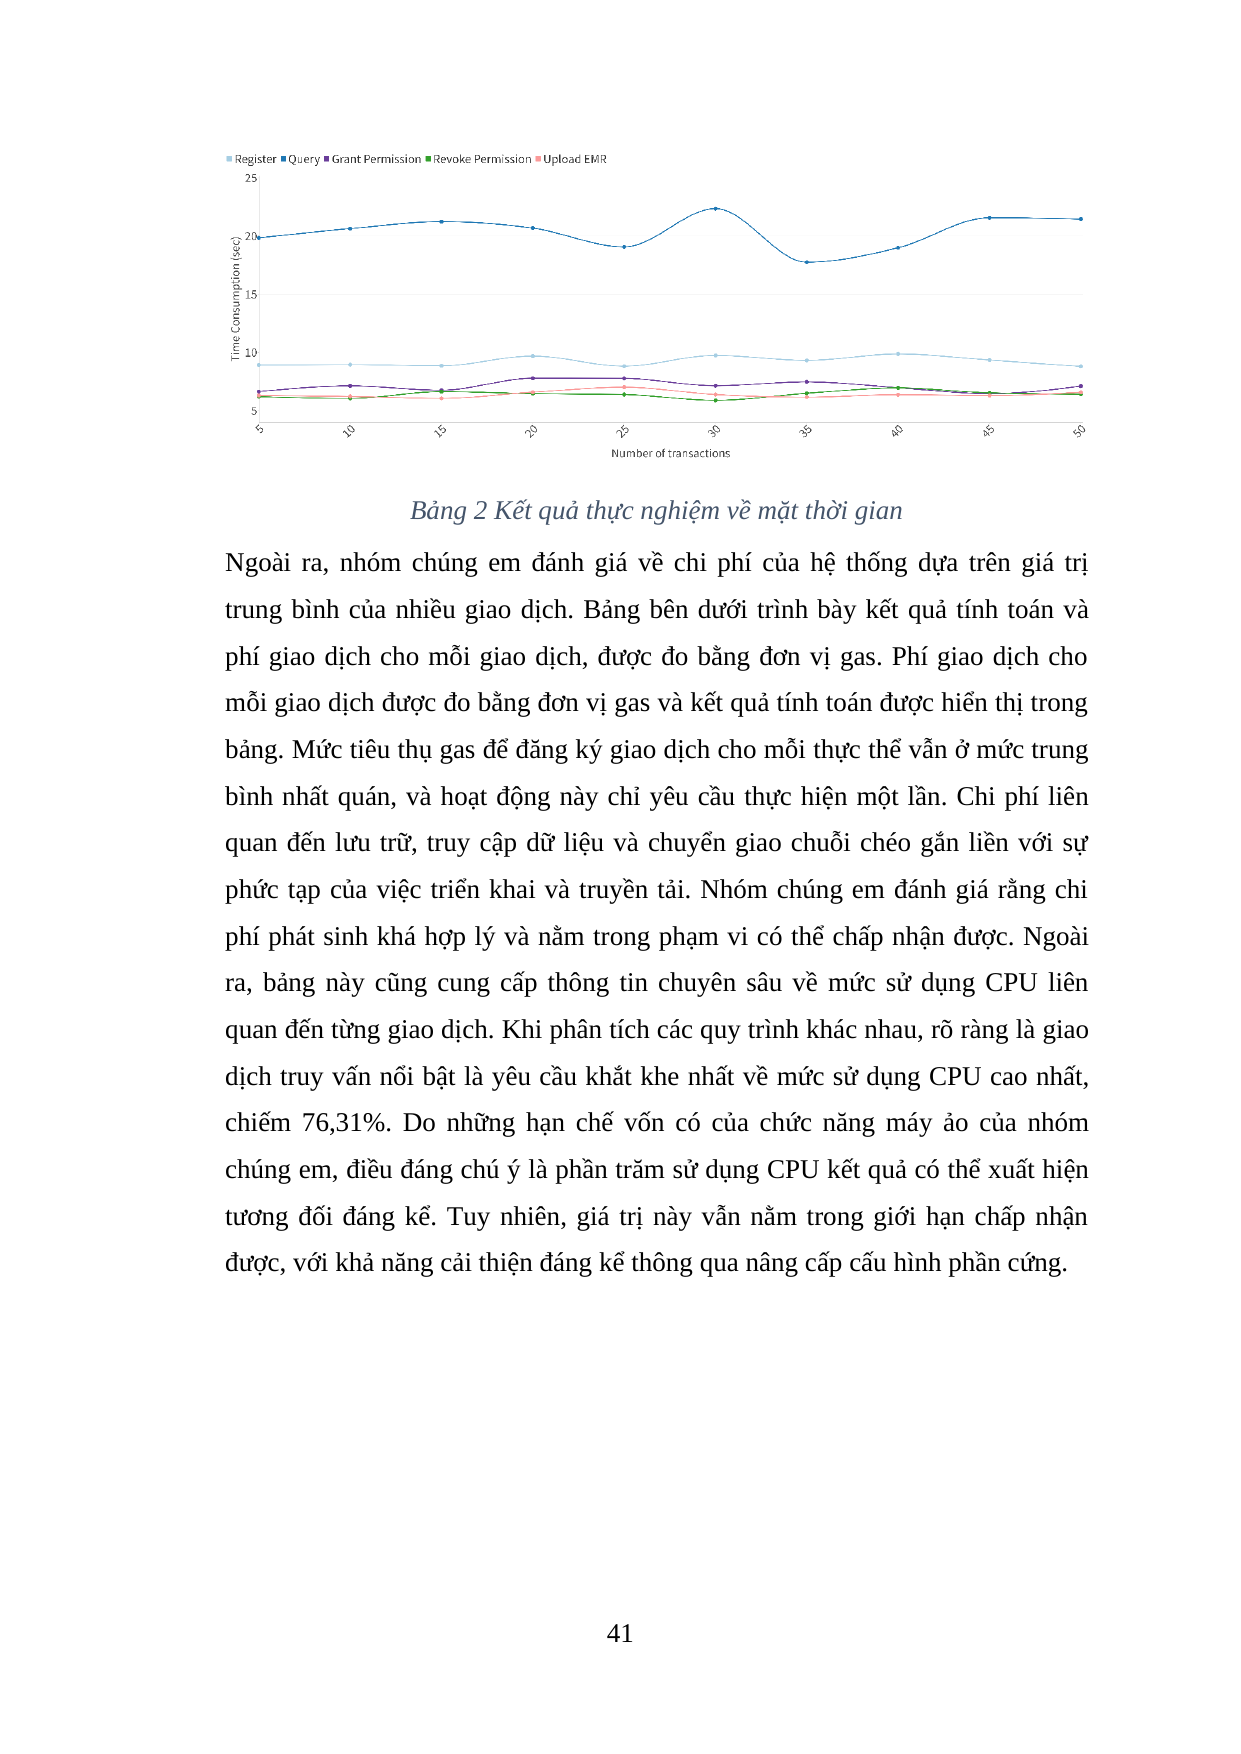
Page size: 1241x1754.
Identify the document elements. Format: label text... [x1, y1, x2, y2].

text Ngoài ra, nhóm chúng em đánh giá về chi phí của hệ thống dựa trên giá trị trung bình của nhiều giao dịch. Bảng bên dưới trình bày kết quả tính toán và phí giao dịch cho mỗi giao dịch, được đo bằng đơn vị gas. Phí giao dịch cho mỗi giao dịch được đo bằng đơn vị gas và kết quả tính toán được hiển thị trong bảng. Mức tiêu thụ gas để đăng ký giao dịch cho mỗi thực thể vẫn ở mức trung bình nhất quán, và hoạt động này chỉ yêu cầu thực hiện một lần. Chi phí liên quan đến lưu trữ, truy cập dữ liệu và chuyển giao chuỗi chéo gắn liền với sự phức tạp của việc triển khai và truyền tải. Nhóm chúng em đánh giá rằng chi phí phát sinh khá hợp lý và nằm trong phạm vi có thể chấp nhận được. Ngoài ra, bảng này cũng cung cấp thông tin chuyên sâu về mức sử dụng CPU liên quan đến từng giao dịch. Khi phân tích các quy trình khác nhau, rõ ràng là giao dịch truy vấn nổi bật là yêu cầu khắt khe nhất về mức sử dụng CPU cao nhất, chiếm 76,31%. Do những hạn chế vốn có của chức năng máy ảo của nhóm chúng em, điều đáng chú ý là phần trăm sử dụng CPU kết quả có thể xuất hiện tương đối đáng kể. Tuy nhiên, giá trị này vẫn nằm trong giới hạn chấp nhận được, với khả năng cải thiện đáng kể thông qua nâng cấp cấu hình phần cứng. [225, 546, 1090, 1277]
picture [225, 150, 1094, 463]
